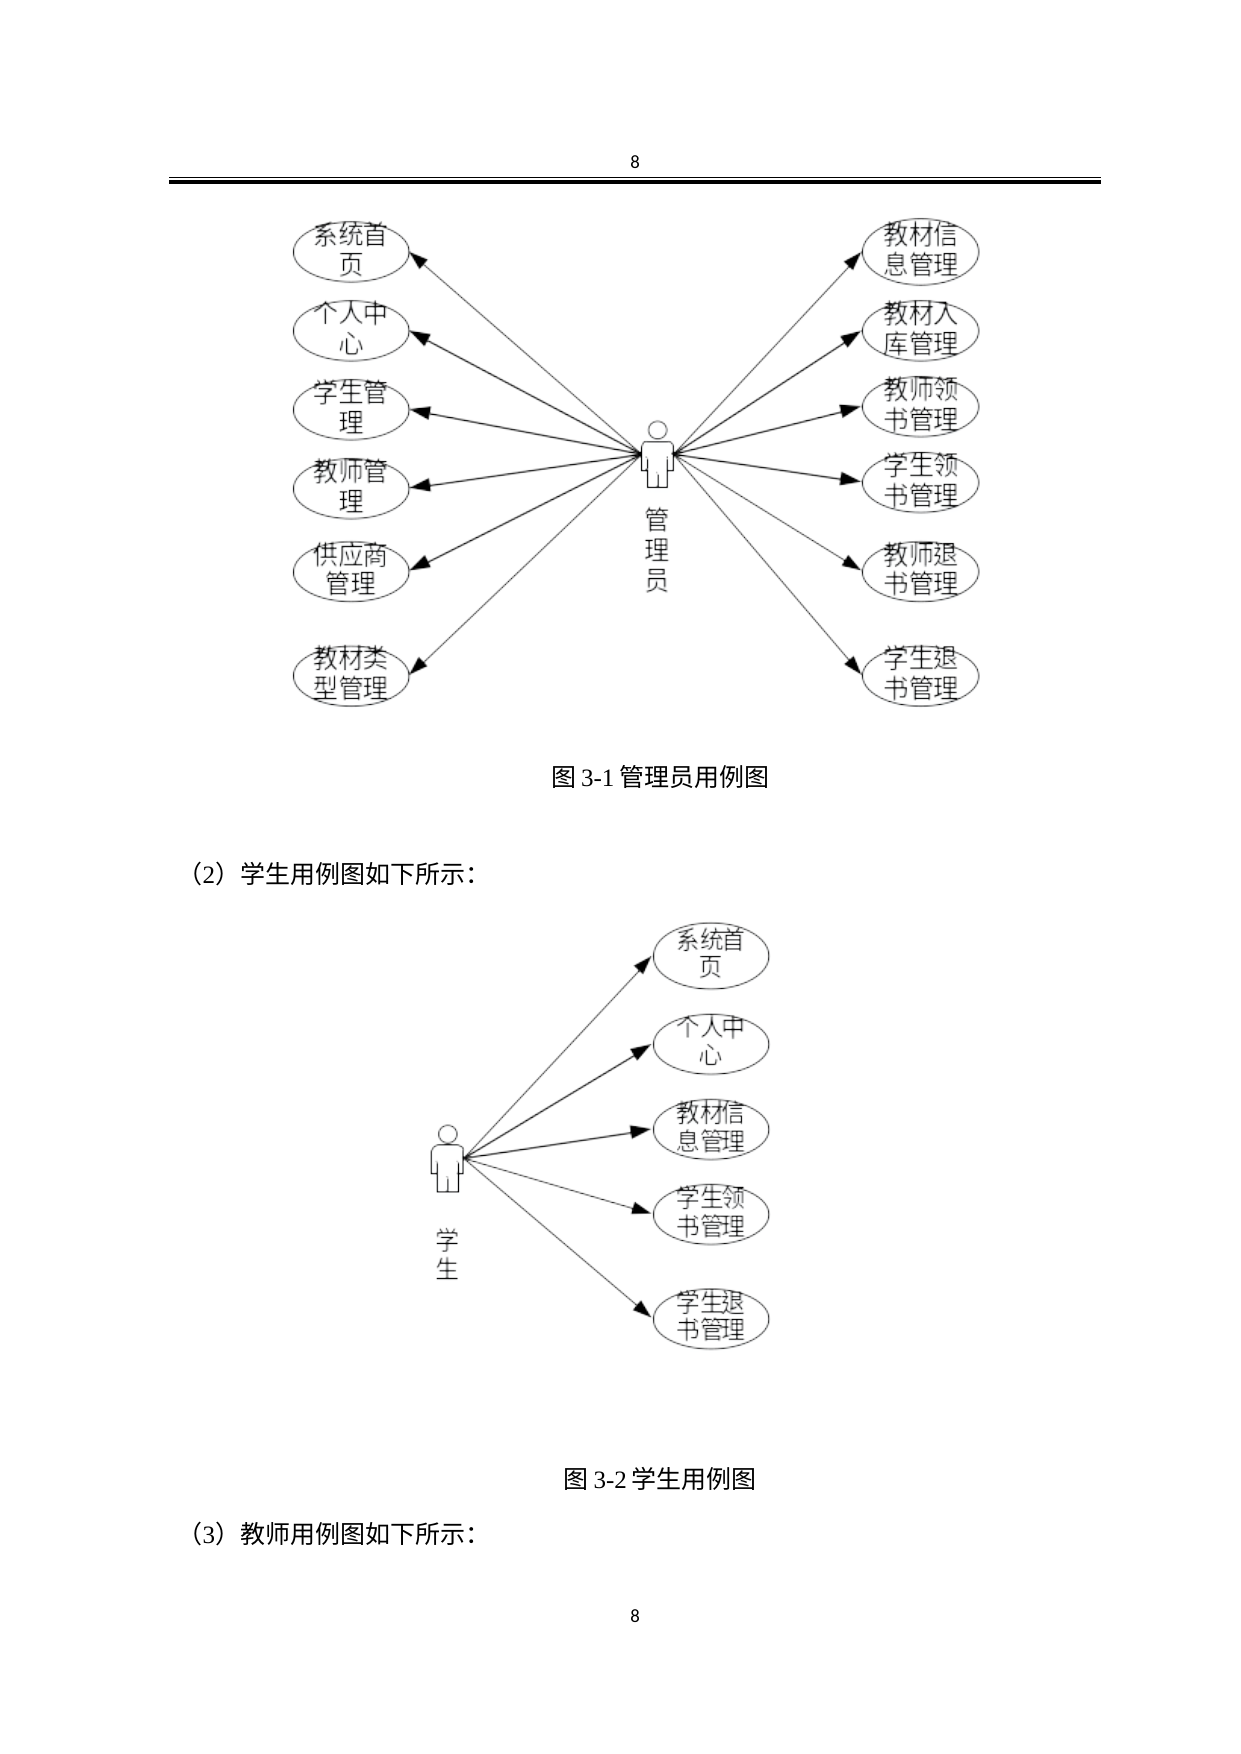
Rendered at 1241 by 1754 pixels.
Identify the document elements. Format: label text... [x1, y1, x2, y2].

text 图3-2学生用例图 [177, 1460, 1092, 1496]
text （2）学生用例图如下所示： [177, 855, 1092, 891]
text 图3-1管理员用例图 [177, 757, 1092, 794]
text （3）教师用例图如下所示： [177, 1514, 1092, 1551]
